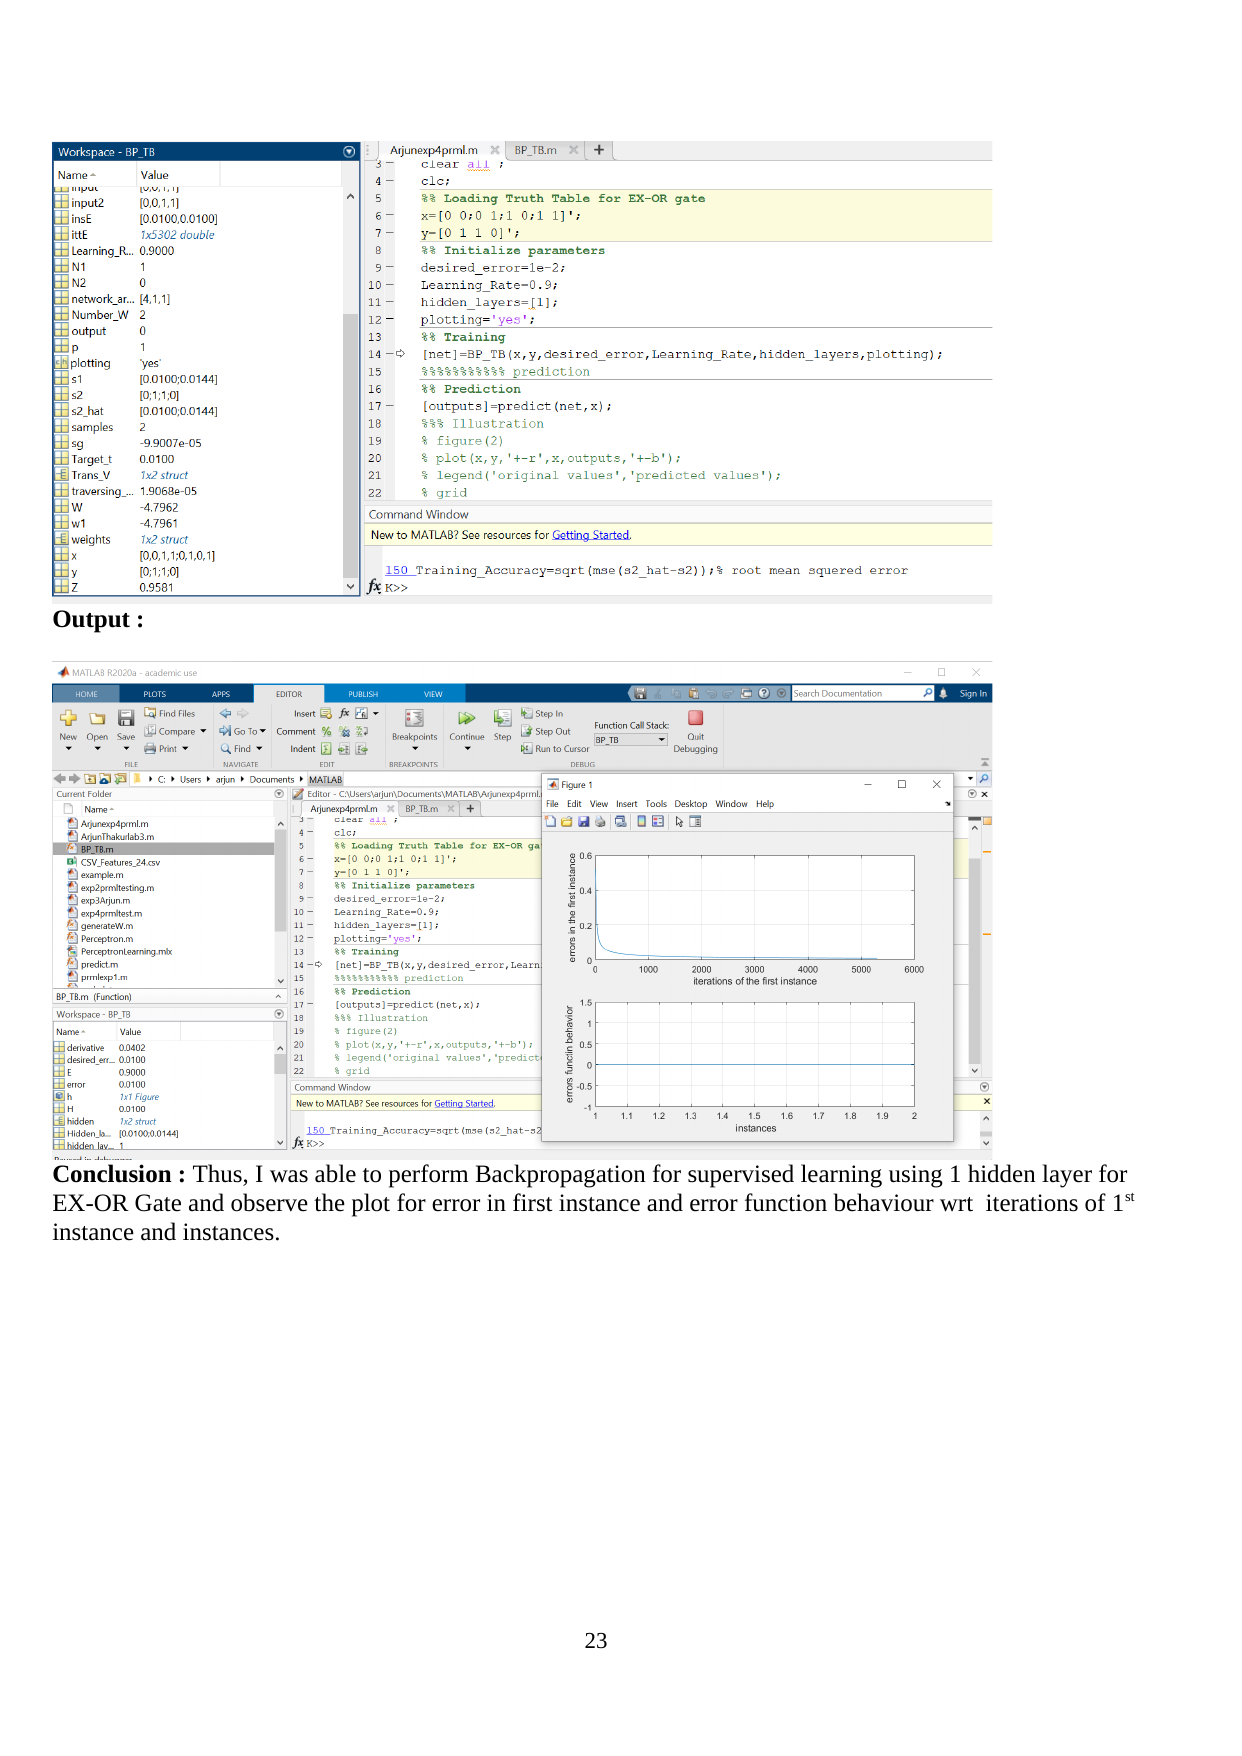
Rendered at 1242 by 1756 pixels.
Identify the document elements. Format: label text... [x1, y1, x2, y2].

picture [52, 141, 993, 604]
text Output : [52, 604, 1139, 633]
picture [52, 661, 993, 1160]
text Conclusion : Thus, I was able to perform Backpropagation for supervised learning using 1 hidden layer for EX-OR Gate and observe the plot for error in first instance and error function behaviour wrt iterations of 1st instance and instances. [52, 1159, 1139, 1246]
